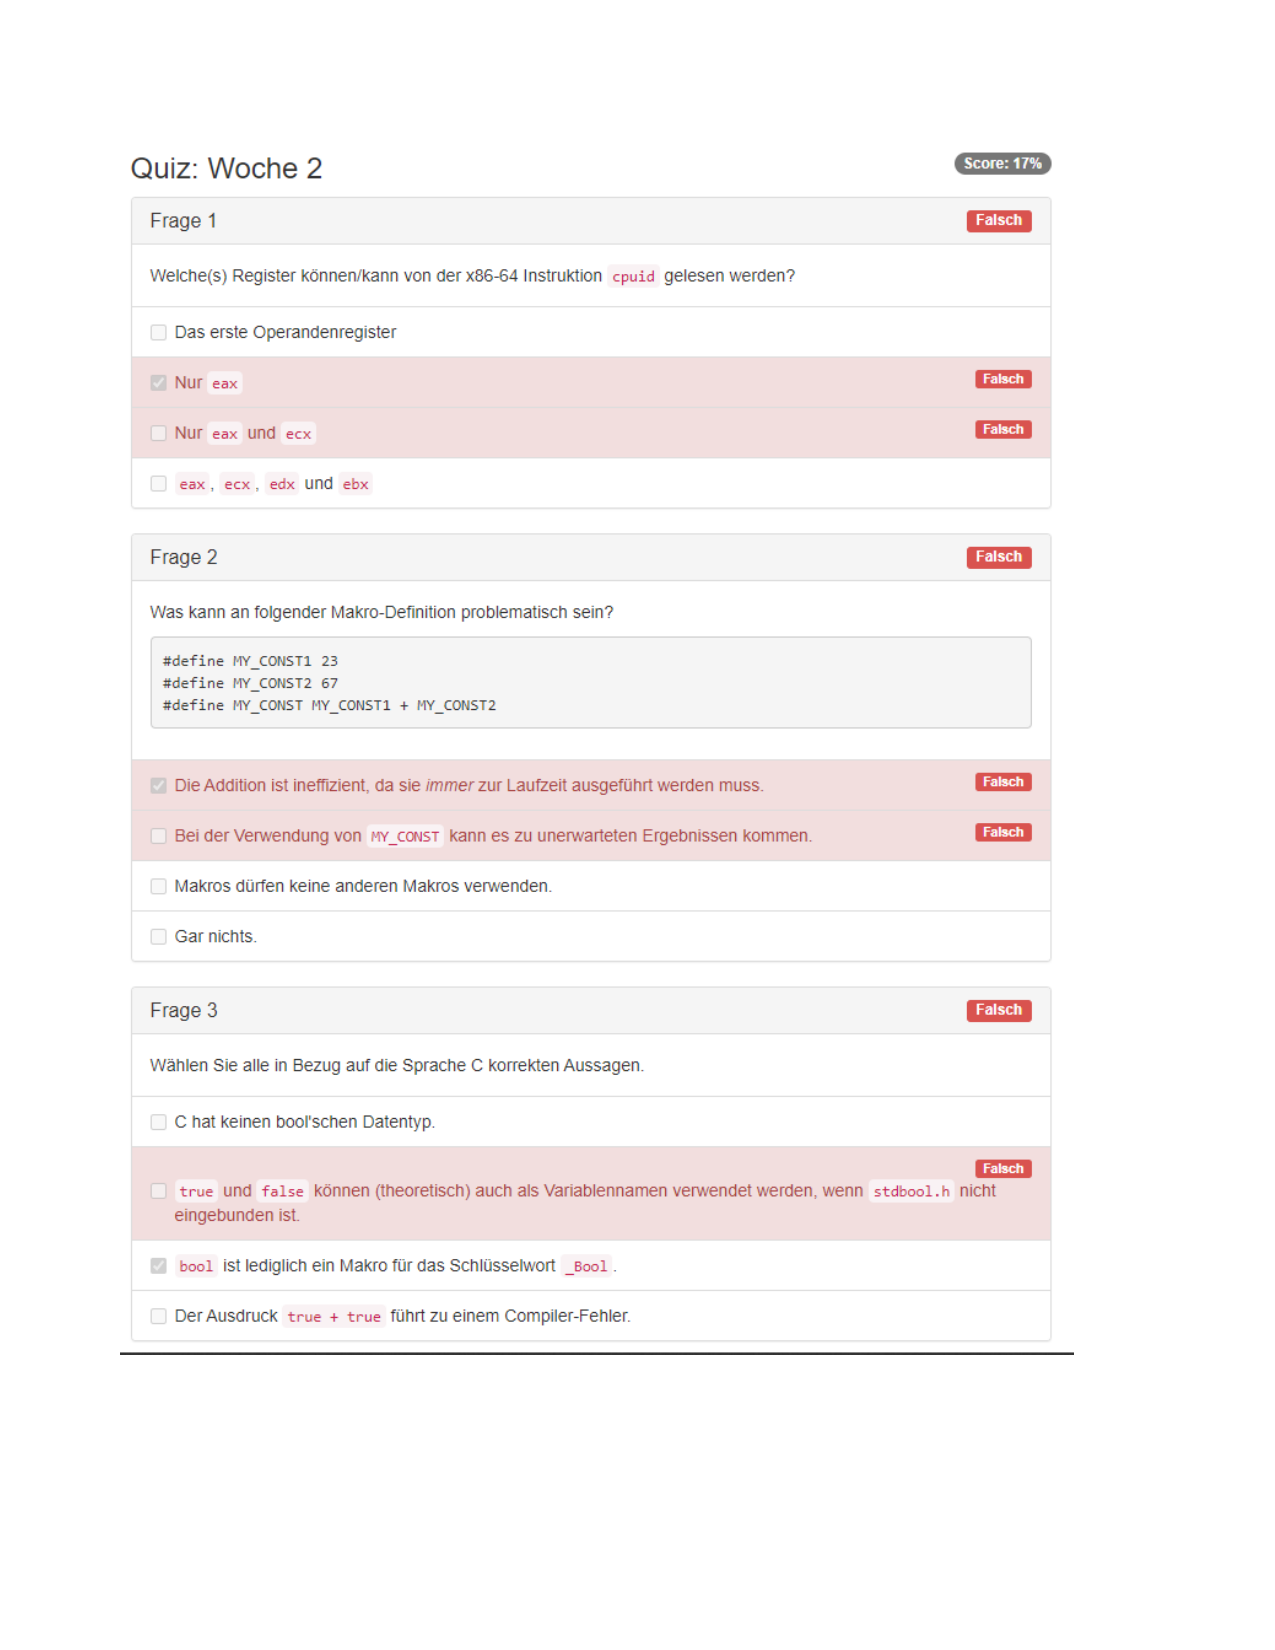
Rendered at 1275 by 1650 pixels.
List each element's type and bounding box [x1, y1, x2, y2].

picture [120, 150, 1074, 1355]
